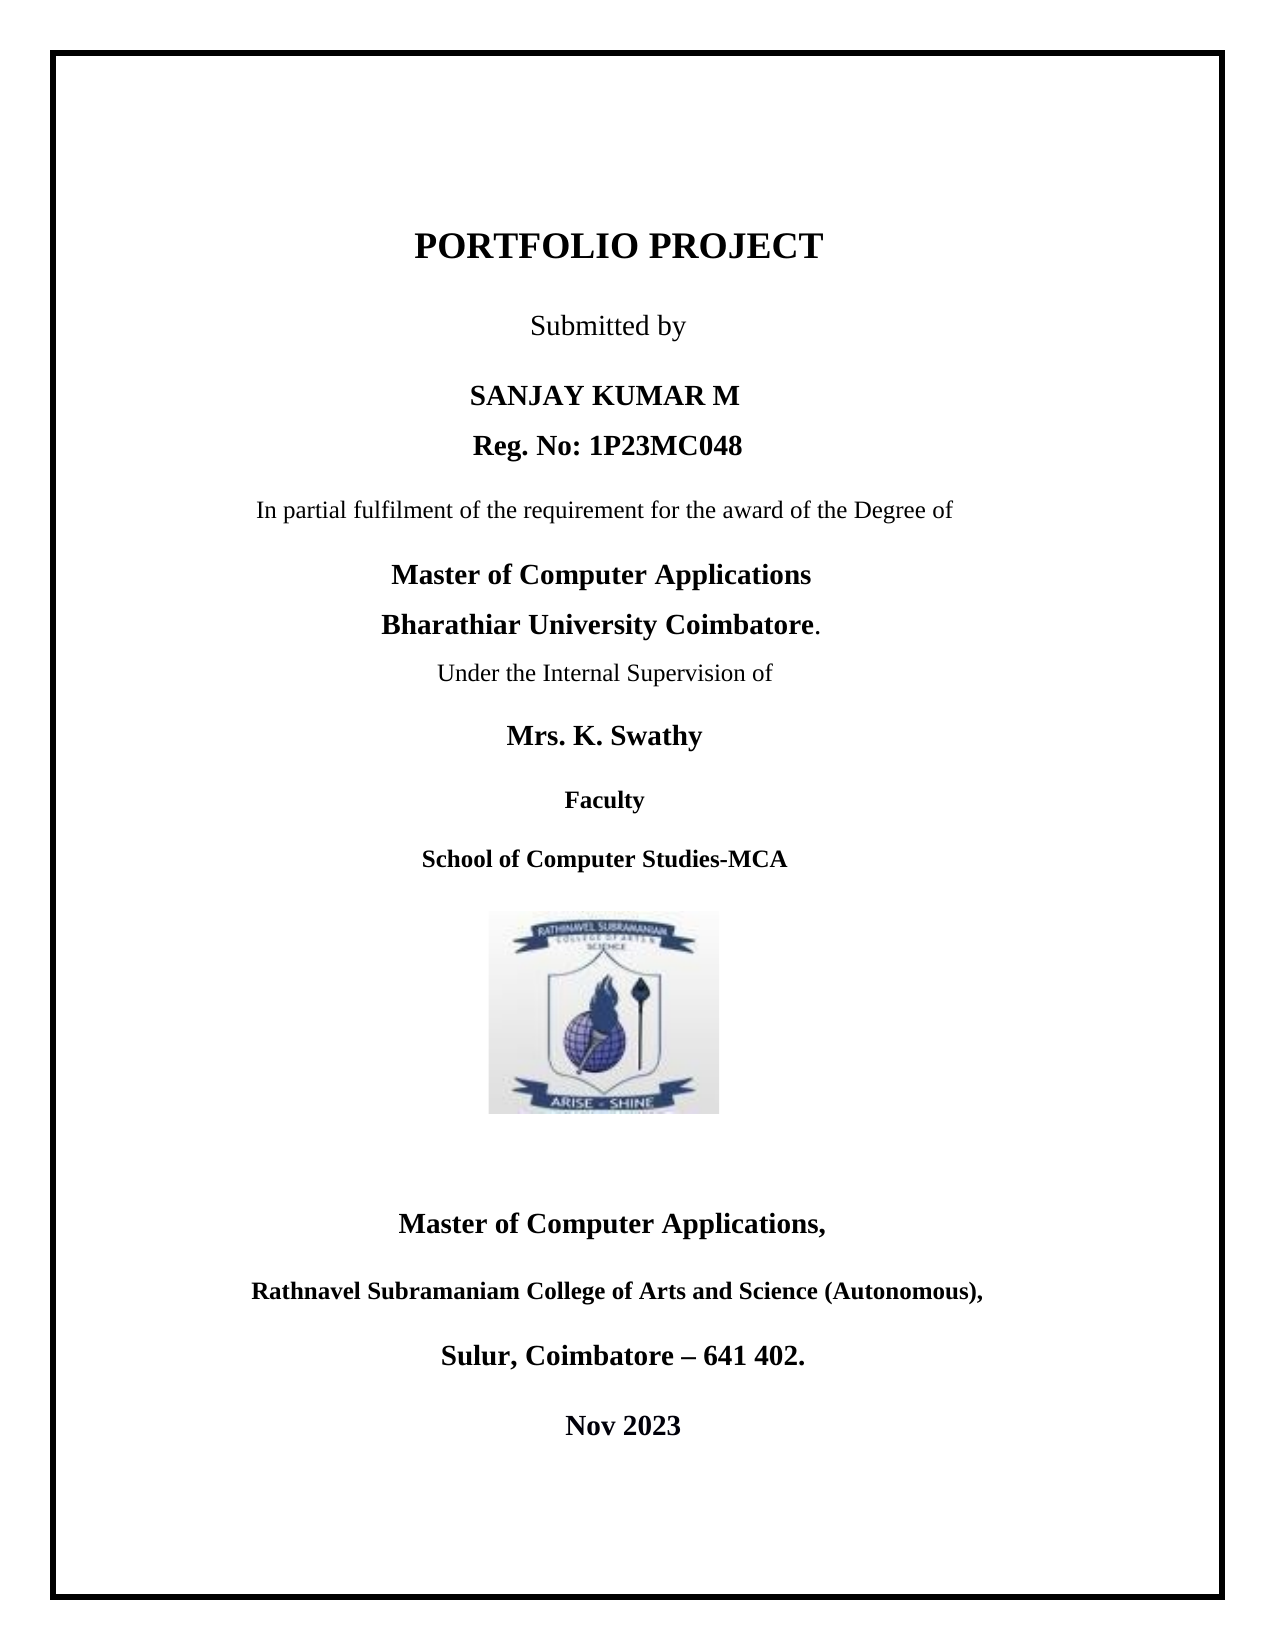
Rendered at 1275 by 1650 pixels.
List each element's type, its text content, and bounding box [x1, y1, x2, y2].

text Nov 2023 [94, 1408, 1116, 1442]
subtitle SANJAY KUMAR M [94, 378, 1116, 411]
text Faculty [94, 785, 1115, 813]
subtitle Master of Computer Applications, [94, 1207, 1116, 1240]
subtitle Mrs. K. Swathy [94, 718, 1115, 752]
text Under the Internal Supervision of [94, 658, 1116, 687]
text Rathnavel Subramaniam College of Arts and Science (Autonomous), [94, 1276, 1115, 1305]
text School of Computer Studies-MCA [94, 844, 1115, 873]
text PORTFOLIO PROJECT [94, 224, 1143, 267]
text Submitted by [94, 308, 1122, 342]
subtitle Sulur, Coimbatore – 641 402. [94, 1338, 1115, 1372]
subtitle Master of Computer Applications Bharathiar University Coimbatore. [375, 557, 827, 641]
text In partial fulfilment of the requirement for the award of the Degree of [94, 495, 1115, 523]
text Reg. No: 1P23MC048 [429, 428, 1200, 462]
picture [488, 911, 720, 1114]
